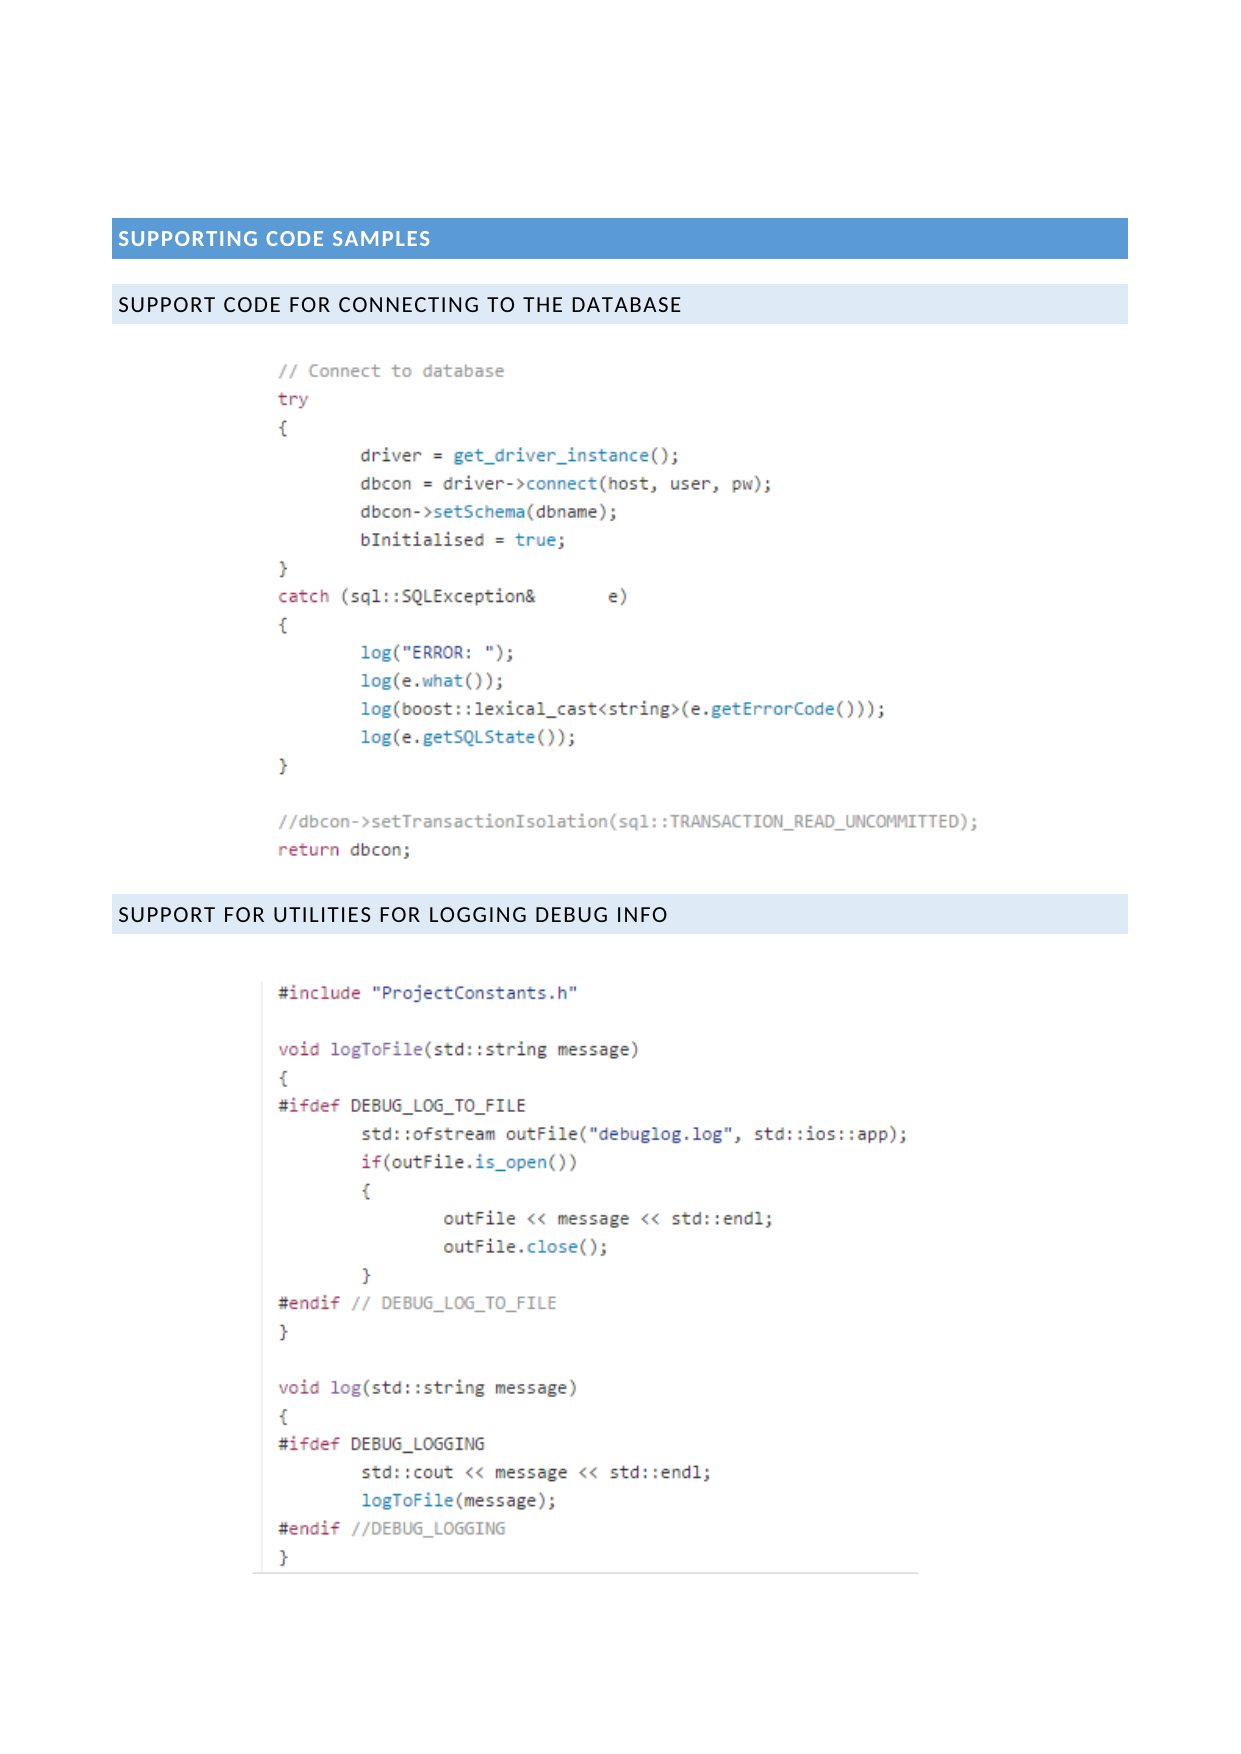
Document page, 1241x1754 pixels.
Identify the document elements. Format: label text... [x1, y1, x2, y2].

picture [252, 982, 919, 1574]
picture [237, 349, 1003, 870]
subtitle Support for utilities for logging debug info [118, 900, 1122, 928]
subtitle Supporting Code Samples [118, 224, 1122, 252]
subtitle Support code for connecting to the database [118, 290, 1122, 318]
